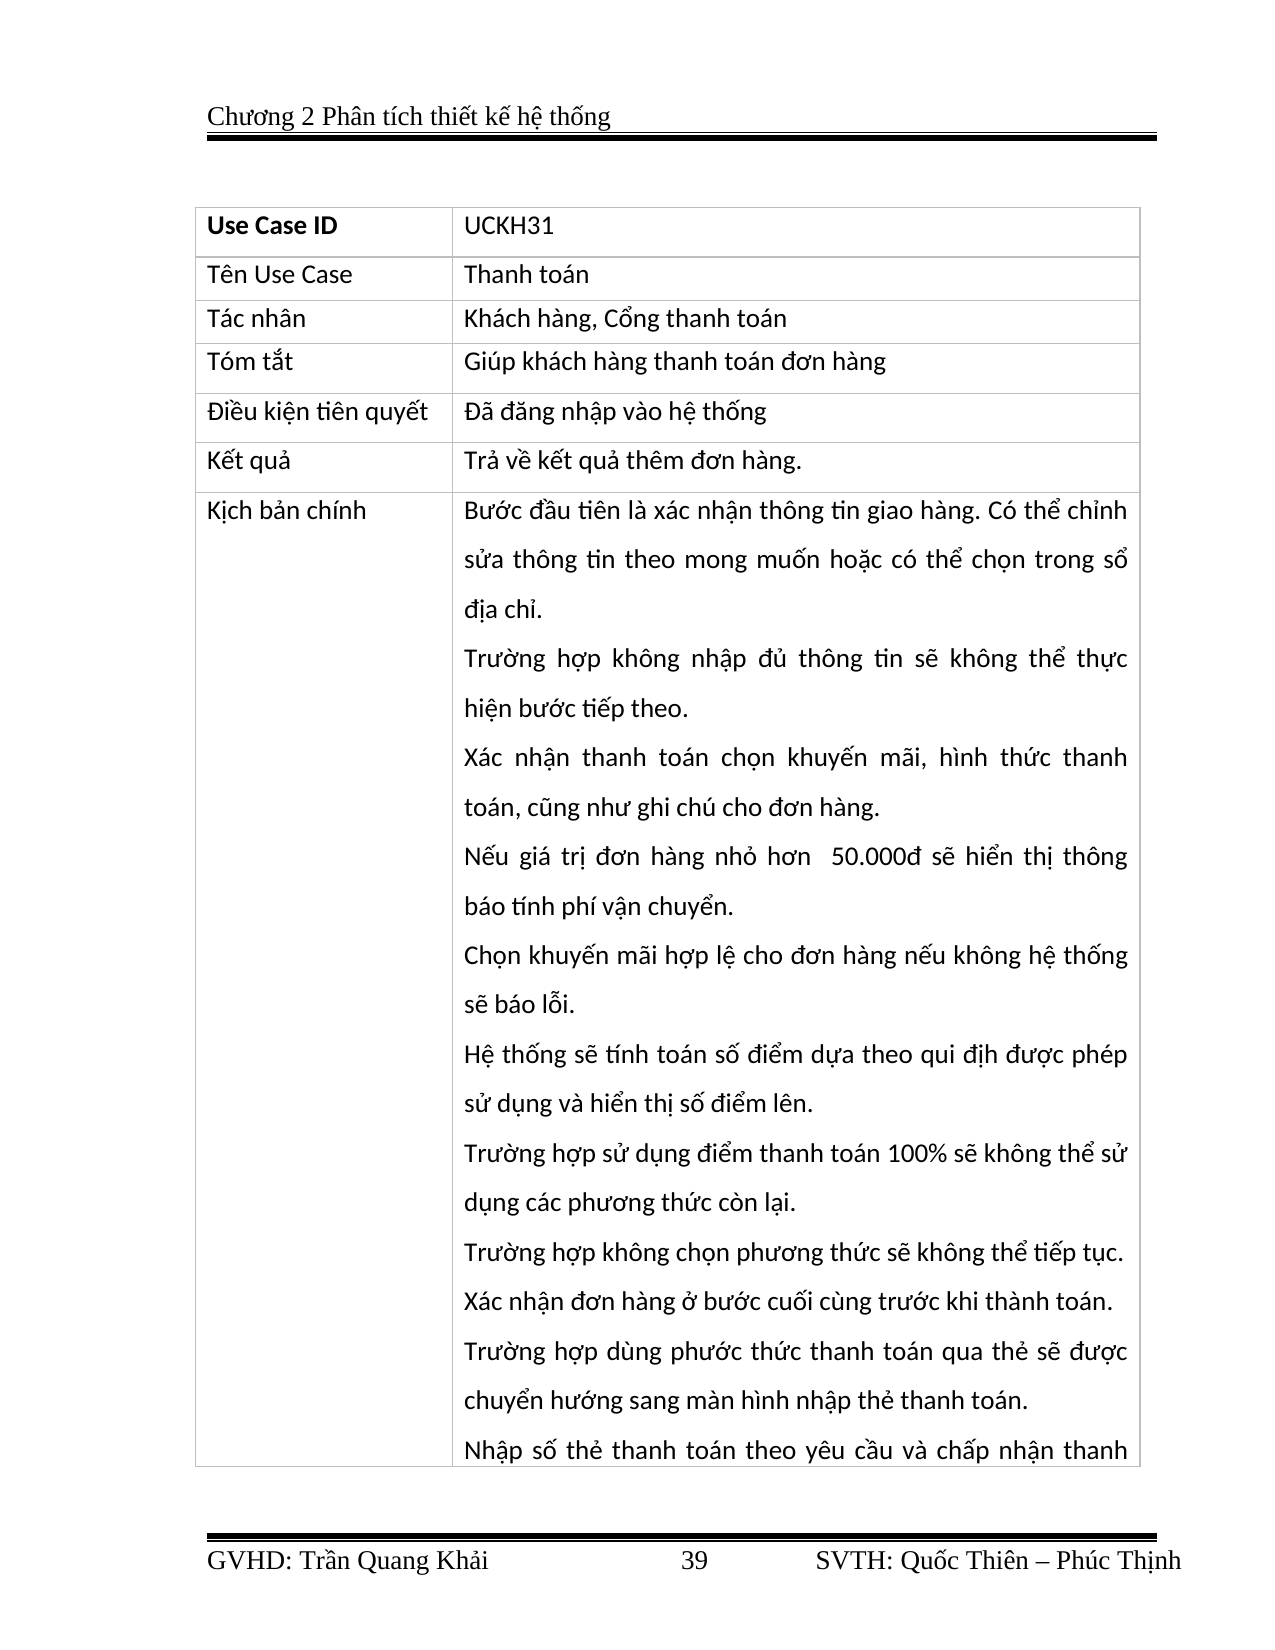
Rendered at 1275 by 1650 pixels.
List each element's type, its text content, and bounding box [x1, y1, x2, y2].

table_cell Tên Use Case [196, 258, 452, 300]
table_cell Thanh toán [453, 258, 1139, 300]
table_cell Tóm tắt [196, 344, 452, 393]
table_cell Kịch bản chính [196, 493, 452, 1466]
table_cell Tác nhân [196, 301, 452, 343]
table_header Use Case ID [196, 208, 452, 256]
table_cell Khách hàng, Cổng thanh toán [453, 301, 1139, 343]
table_cell Giúp khách hàng thanh toán đơn hàng [453, 344, 1139, 393]
table_cell Đã đăng nhập vào hệ thống [453, 394, 1139, 442]
table_cell Kết quả [196, 443, 452, 492]
table_cell Điều kiện tiên quyết [196, 394, 452, 442]
table_header UCKH31 [453, 208, 1139, 256]
table_cell Trả về kết quả thêm đơn hàng. [453, 443, 1139, 492]
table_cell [453, 493, 1139, 1466]
